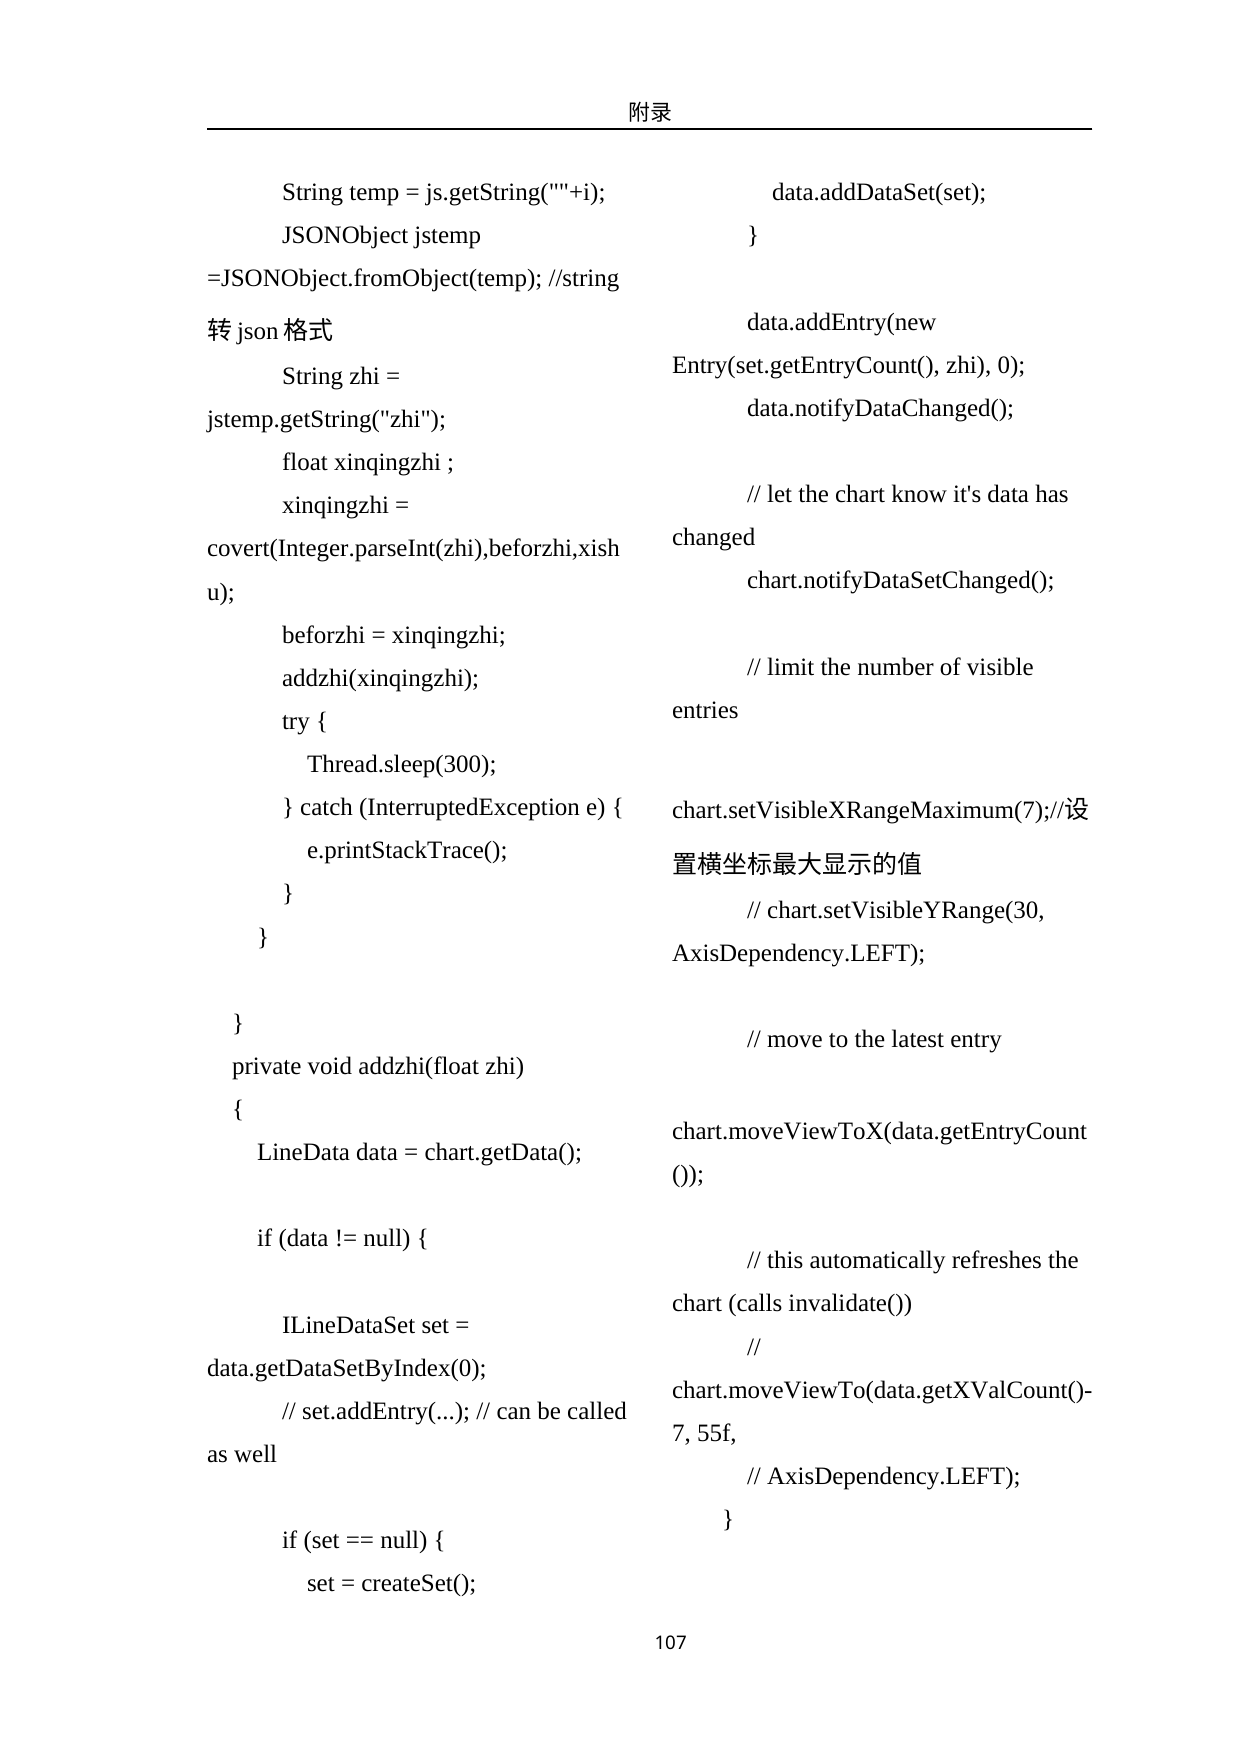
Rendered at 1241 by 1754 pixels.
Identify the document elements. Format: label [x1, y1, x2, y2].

text [672, 177, 1092, 1576]
text [207, 177, 627, 1597]
